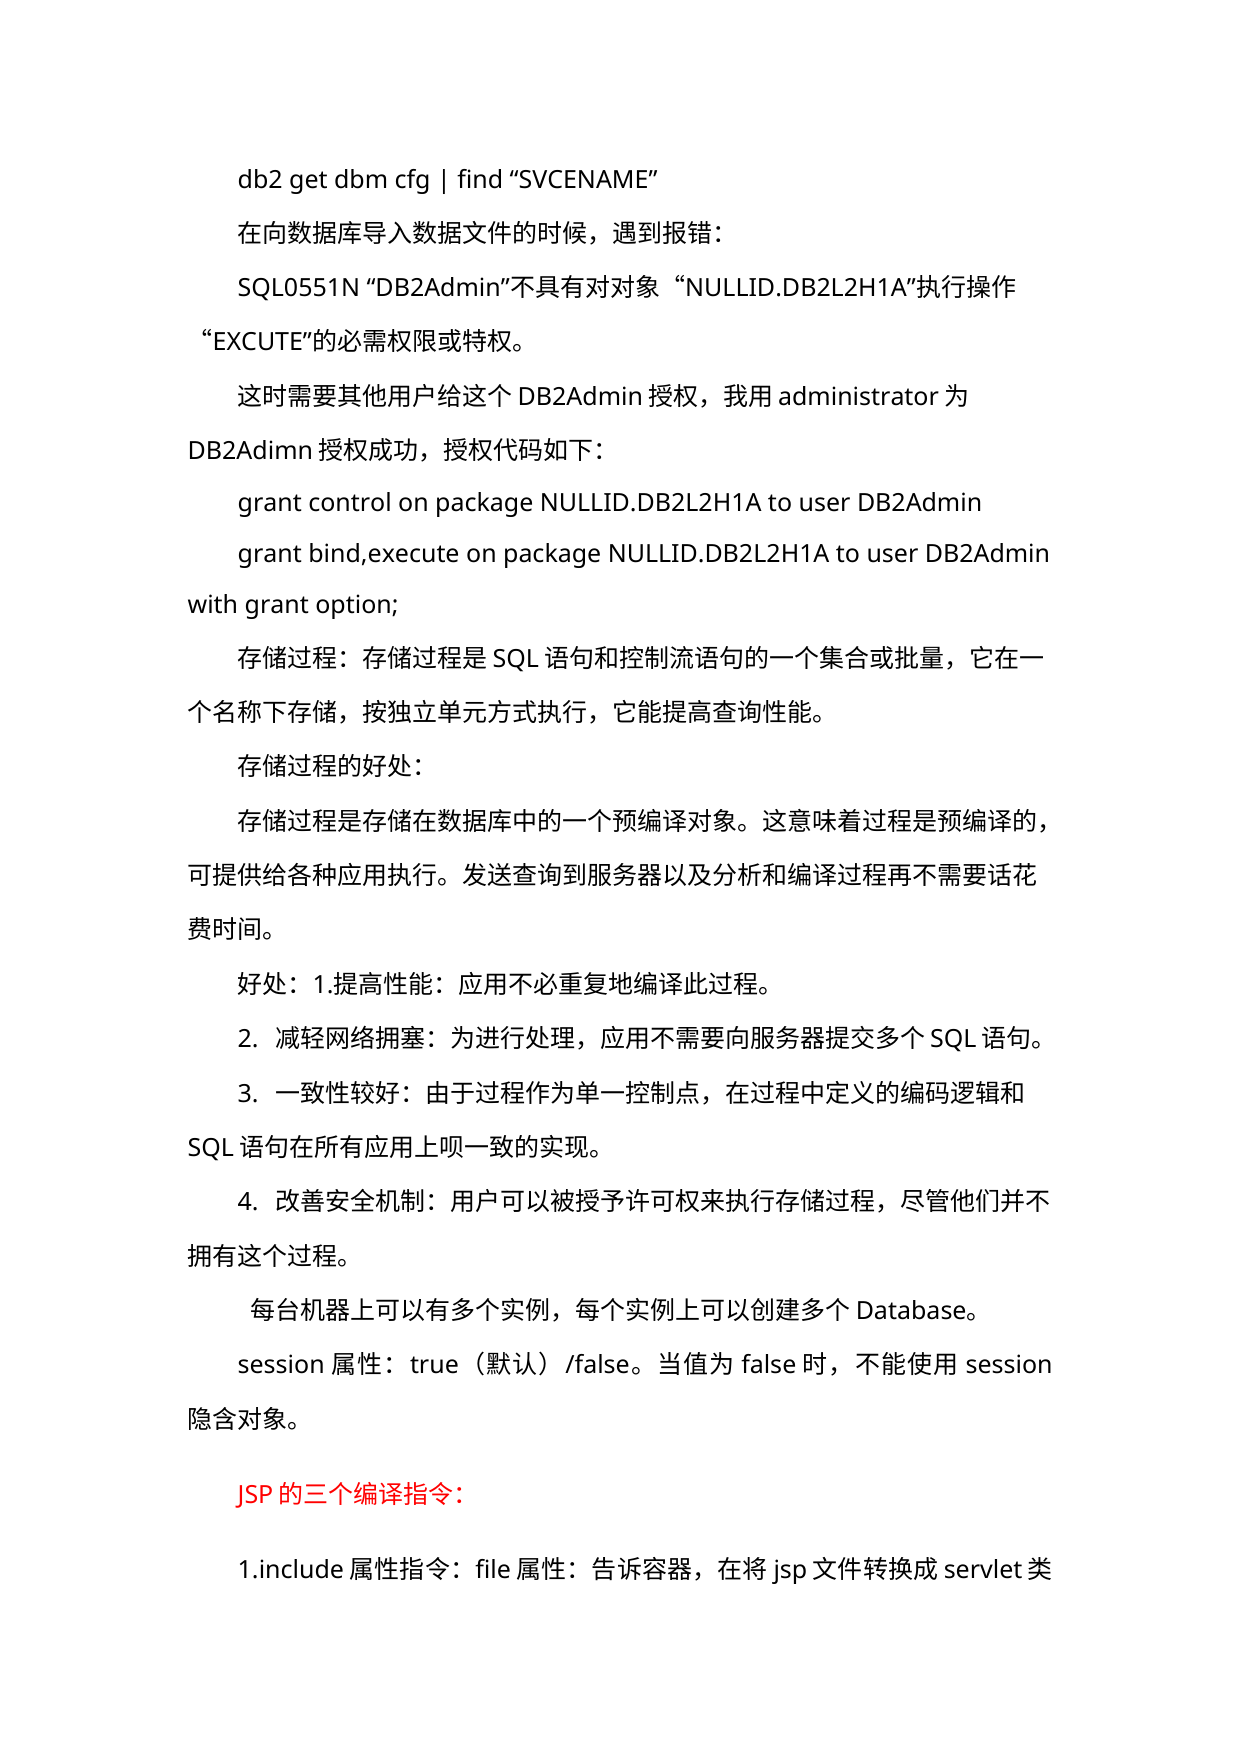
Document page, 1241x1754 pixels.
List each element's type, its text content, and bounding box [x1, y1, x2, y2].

list 减轻网络拥塞：为进行处理，应用不需要向服务器提交多个SQL语句。 [187, 1019, 1053, 1055]
text 在向数据库导入数据文件的时候，遇到报错： [187, 213, 1053, 249]
text 存储过程是存储在数据库中的一个预编译对象。这意味着过程是预编译的，可提供给各种应用执行。发送查询到服务器以及分析和编译过程再不需要话花费时间。 [187, 801, 1053, 946]
text db2 get dbm cfg | find “SVCENAME” [187, 162, 1053, 196]
text 好处：1.提高性能：应用不必重复地编译此过程。 [187, 964, 1053, 1001]
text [187, 1550, 1053, 1586]
text grant control on package NULLID.DB2L2H1A to user DB2Admin [187, 485, 1053, 519]
list 一致性较好：由于过程作为单一控制点，在过程中定义的编码逻辑和SQL语句在所有应用上呗一致的实现。 [187, 1073, 1053, 1164]
text grant bind,execute on package NULLID.DB2L2H1A to user DB2Admin with grant option; [187, 536, 1053, 621]
text 这时需要其他用户给这个DB2Admin授权，我用administrator为DB2Adimn授权成功，授权代码如下： [187, 376, 1053, 467]
text 存储过程：存储过程是SQL语句和控制流语句的一个集合或批量，它在一个名称下存储，按独立单元方式执行，它能提高查询性能。 [187, 638, 1053, 729]
text 每台机器上可以有多个实例，每个实例上可以创建多个Database。 [187, 1291, 1053, 1327]
text SQL0551N “DB2Admin”不具有对对象“NULLID.DB2L2H1A”执行操作“EXCUTE”的必需权限或特权。 [187, 267, 1053, 358]
text 存储过程的好处： [187, 747, 1053, 783]
text JSP的三个编译指令： [187, 1474, 1053, 1511]
text session属性：true（默认）/false。当值为false时，不能使用session隐含对象。 [187, 1345, 1053, 1436]
list 改善安全机制：用户可以被授予许可权来执行存储过程，尽管他们并不拥有这个过程。 [187, 1182, 1053, 1272]
